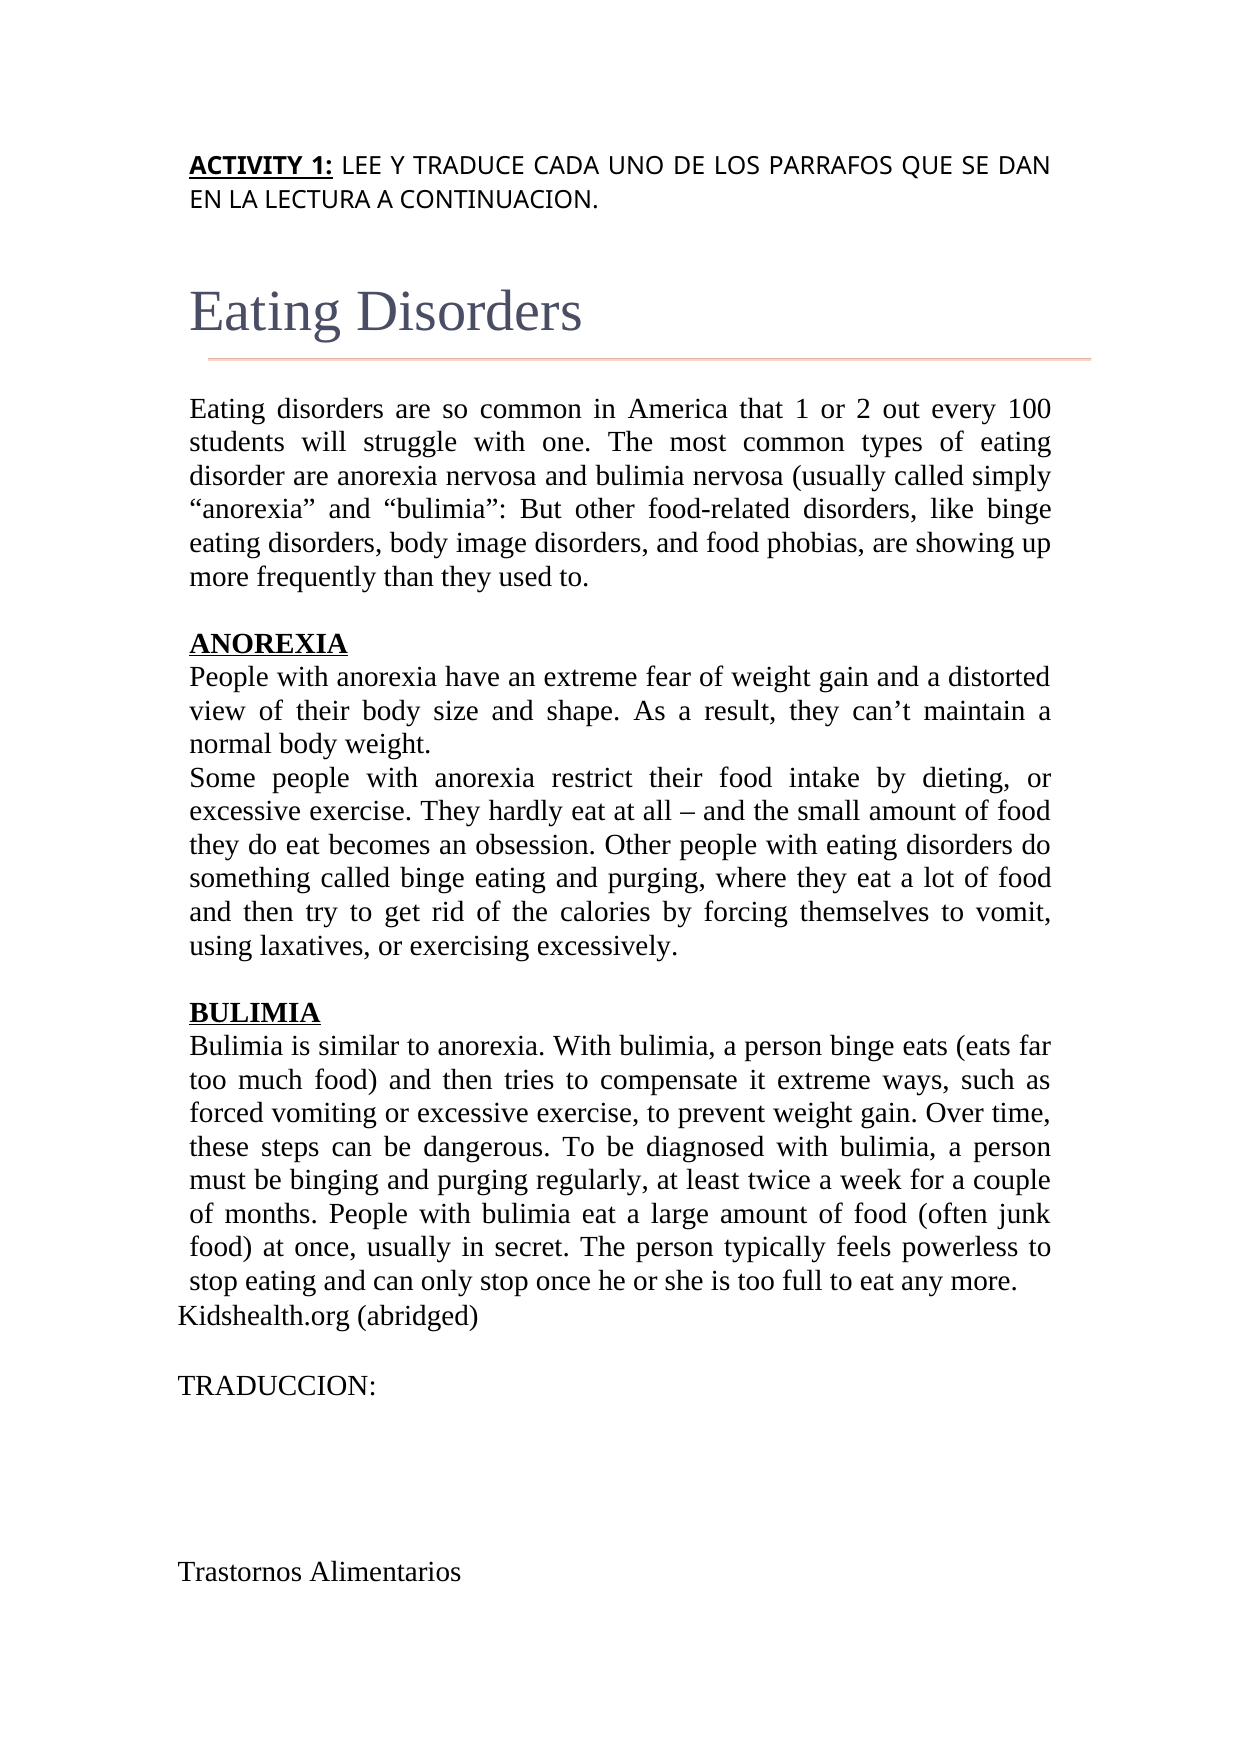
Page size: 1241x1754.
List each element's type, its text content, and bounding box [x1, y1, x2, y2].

text Bulimia is similar to anorexia. With bulimia, a person binge eats (eats far too much food) and then tries to compensate it extreme ways, such as forced vomiting or excessive exercise, to prevent weight gain. Over time, these steps can be dangerous. To be diagnosed with bulimia, a person must be binging and purging regularly, at least twice a week for a couple of months. People with bulimia eat a large amount of food (often junk food) at once, usually in secret. The person typically feels powerless to stop eating and can only stop once he or she is too full to eat any more. [189, 1028, 1052, 1297]
text TRADUCCION: [177, 1368, 1063, 1401]
text Some people with anorexia restrict their food intake by dieting, or excessive exercise. They hardly eat at all – and the small amount of food they do eat becomes an obsession. Other people with eating disorders do something called binge eating and purging, where they eat a lot of food and then try to get rid of the calories by forcing themselves to vomit, using laxatives, or exercising excessively. [189, 760, 1052, 961]
text Trastornos Alimentarios [177, 1554, 1063, 1588]
text People with anorexia have an extreme fear of weight gain and a distorted view of their body size and shape. As a result, they can’t maintain a normal body weight. [189, 659, 1052, 760]
text Kidshealth.org (abridged) [177, 1298, 1063, 1332]
text ANOREXIA [189, 626, 1063, 659]
text ACTIVITY 1: LEE Y TRADUCE CADA UNO DE LOS PARRAFOS QUE SE DAN EN LA LECTURA A CONTINUACION. [189, 148, 1052, 216]
text BULIMIA [189, 995, 1063, 1028]
text Eating Disorders [189, 276, 1063, 343]
text Eating disorders are so common in America that 1 or 2 out every 100 students will struggle with one. The most common types of eating disorder are anorexia nervosa and bulimia nervosa (usually called simply “anorexia” and “bulimia”: But other food-related disorders, like binge eating disorders, body image disorders, and food phobias, are showing up more frequently than they used to. [189, 391, 1052, 592]
